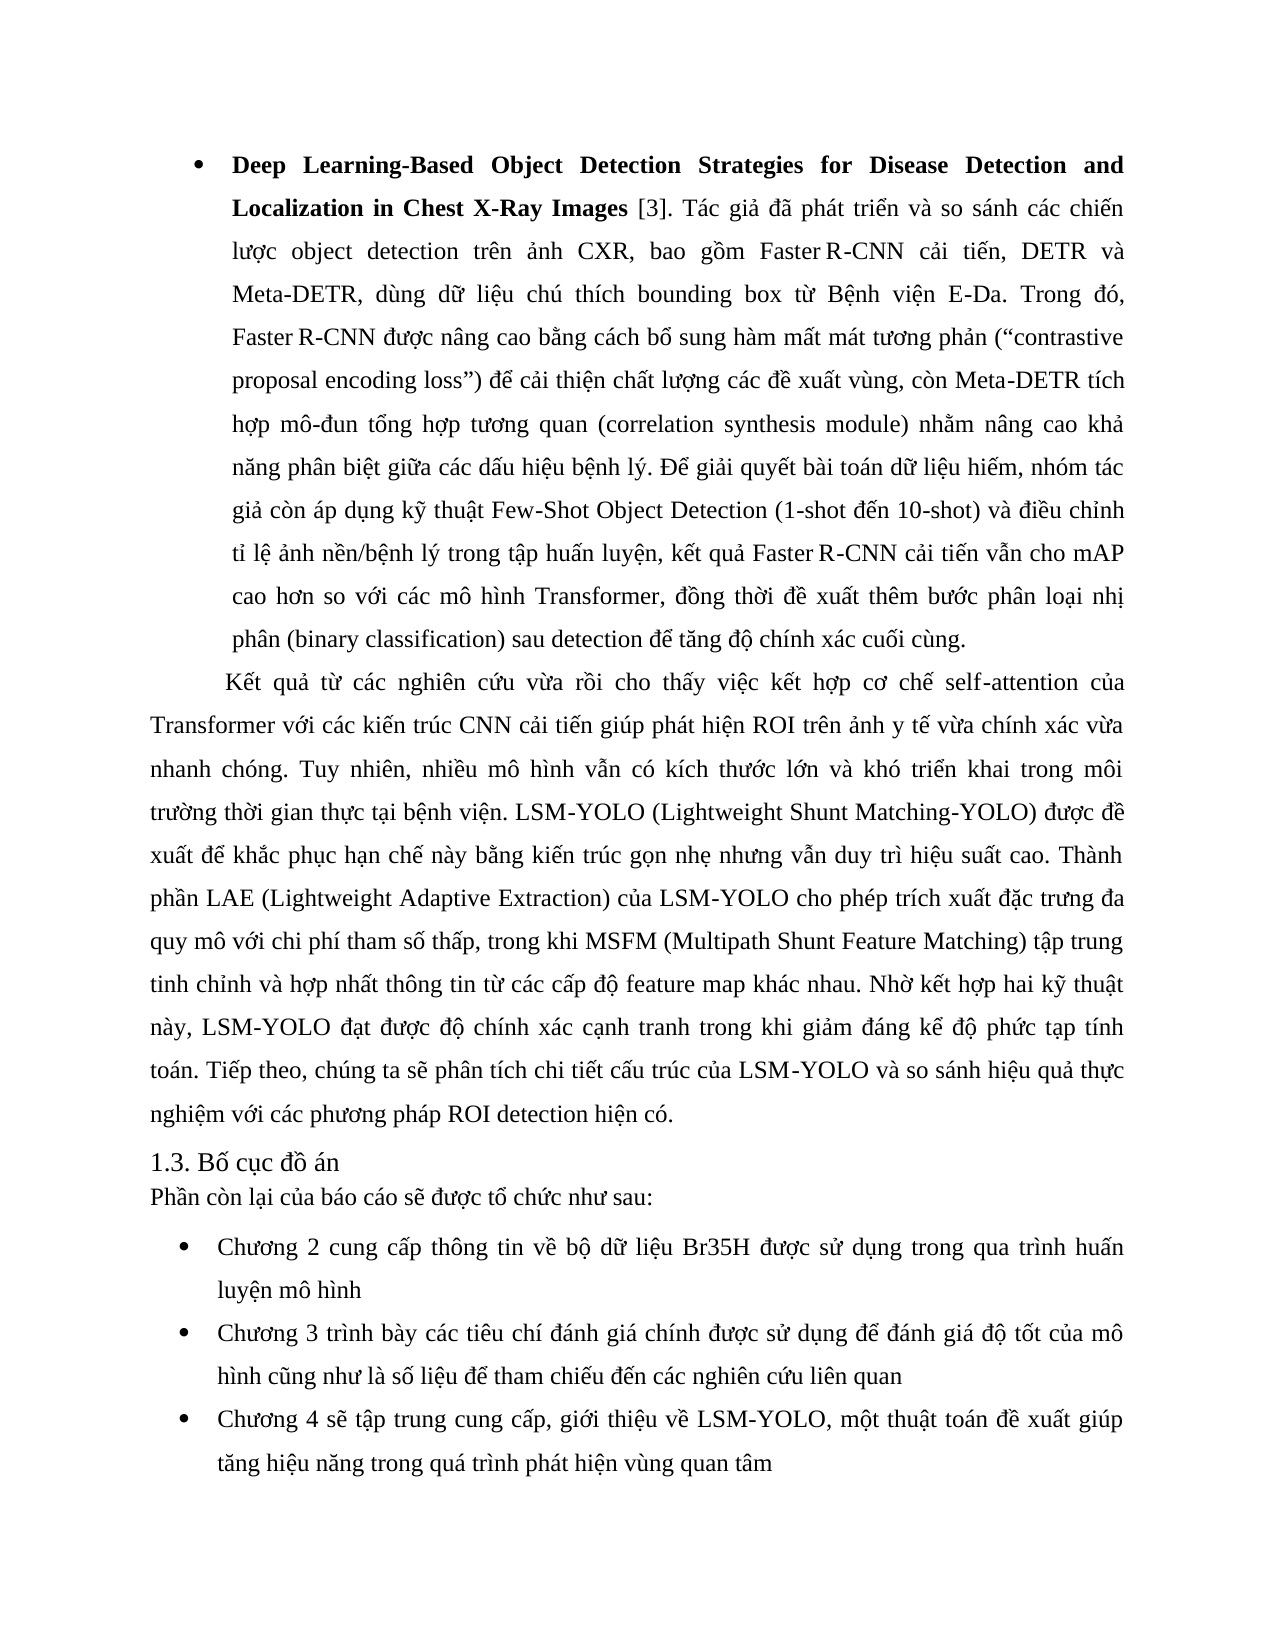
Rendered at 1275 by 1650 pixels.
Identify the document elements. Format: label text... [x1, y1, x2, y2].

subtitle 1.3. Bố cục đồ án [150, 1146, 1125, 1177]
list Kết quả từ các nghiên cứu vừa rồi cho thấy việc kết hợp cơ chế self-attention của Transformer với các kiến trúc CNN cải tiến giúp phát hiện ROI trên ảnh y tế vừa chính xác vừa nhanh chóng. Tuy nhiên, nhiều mô hình vẫn có kích thước lớn và khó triển khai trong môi trường thời gian thực tại bệnh viện. LSM-YOLO (Lightweight Shunt Matching-YOLO) được đề xuất để khắc phục hạn chế này bằng kiến trúc gọn nhẹ nhưng vẫn duy trì hiệu suất cao. Thành phần LAE (Lightweight Adaptive Extraction) của LSM-YOLO cho phép trích xuất đặc trưng đa quy mô với chi phí tham số thấp, trong khi MSFM (Multipath Shunt Feature Matching) tập trung tinh chỉnh và hợp nhất thông tin từ các cấp độ feature map khác nhau. Nhờ kết hợp hai kỹ thuật này, LSM-YOLO đạt được độ chính xác cạnh tranh trong khi giảm đáng kể độ phức tạp tính toán. Tiếp theo, chúng ta sẽ phân tích chi tiết cấu trúc của LSM-YOLO và so sánh hiệu quả thực nghiệm với các phương pháp ROI detection hiện có. [150, 667, 1125, 1127]
text Phần còn lại của báo cáo sẽ được tổ chức như sau: [150, 1182, 1125, 1211]
list Deep Learning-Based Object Detection Strategies for Disease Detection and Localization in Chest X-Ray Images [3]. Tác giả đã phát triển và so sánh các chiến lược object detection trên ảnh CXR, bao gồm Faster R-CNN cải tiến, DETR và Meta-DETR, dùng dữ liệu chú thích bounding box từ Bệnh viện E-Da. Trong đó, Faster R-CNN được nâng cao bằng cách bổ sung hàm mất mát tương phản (“contrastive proposal encoding loss”) để cải thiện chất lượng các đề xuất vùng, còn Meta-DETR tích hợp mô-đun tổng hợp tương quan (correlation synthesis module) nhằm nâng cao khả năng phân biệt giữa các dấu hiệu bệnh lý. Để giải quyết bài toán dữ liệu hiếm, nhóm tác giả còn áp dụng kỹ thuật Few-Shot Object Detection (1-shot đến 10-shot) và điều chỉnh tỉ lệ ảnh nền/bệnh lý trong tập huấn luyện, kết quả Faster R-CNN cải tiến vẫn cho mAP cao hơn so với các mô hình Transformer, đồng thời đề xuất thêm bước phân loại nhị phân (binary classification) sau detection để tăng độ chính xác cuối cùng. [194, 150, 1125, 653]
list Chương 4 sẽ tập trung cung cấp, giới thiệu về LSM-YOLO, một thuật toán đề xuất giúp tăng hiệu năng trong quá trình phát hiện vùng quan tâm [179, 1404, 1125, 1476]
list Chương 3 trình bày các tiêu chí đánh giá chính được sử dụng để đánh giá độ tốt của mô hình cũng như là số liệu để tham chiếu đến các nghiên cứu liên quan [179, 1318, 1125, 1390]
list Chương 2 cung cấp thông tin về bộ dữ liệu Br35H được sử dụng trong qua trình huấn luyện mô hình [179, 1232, 1125, 1304]
